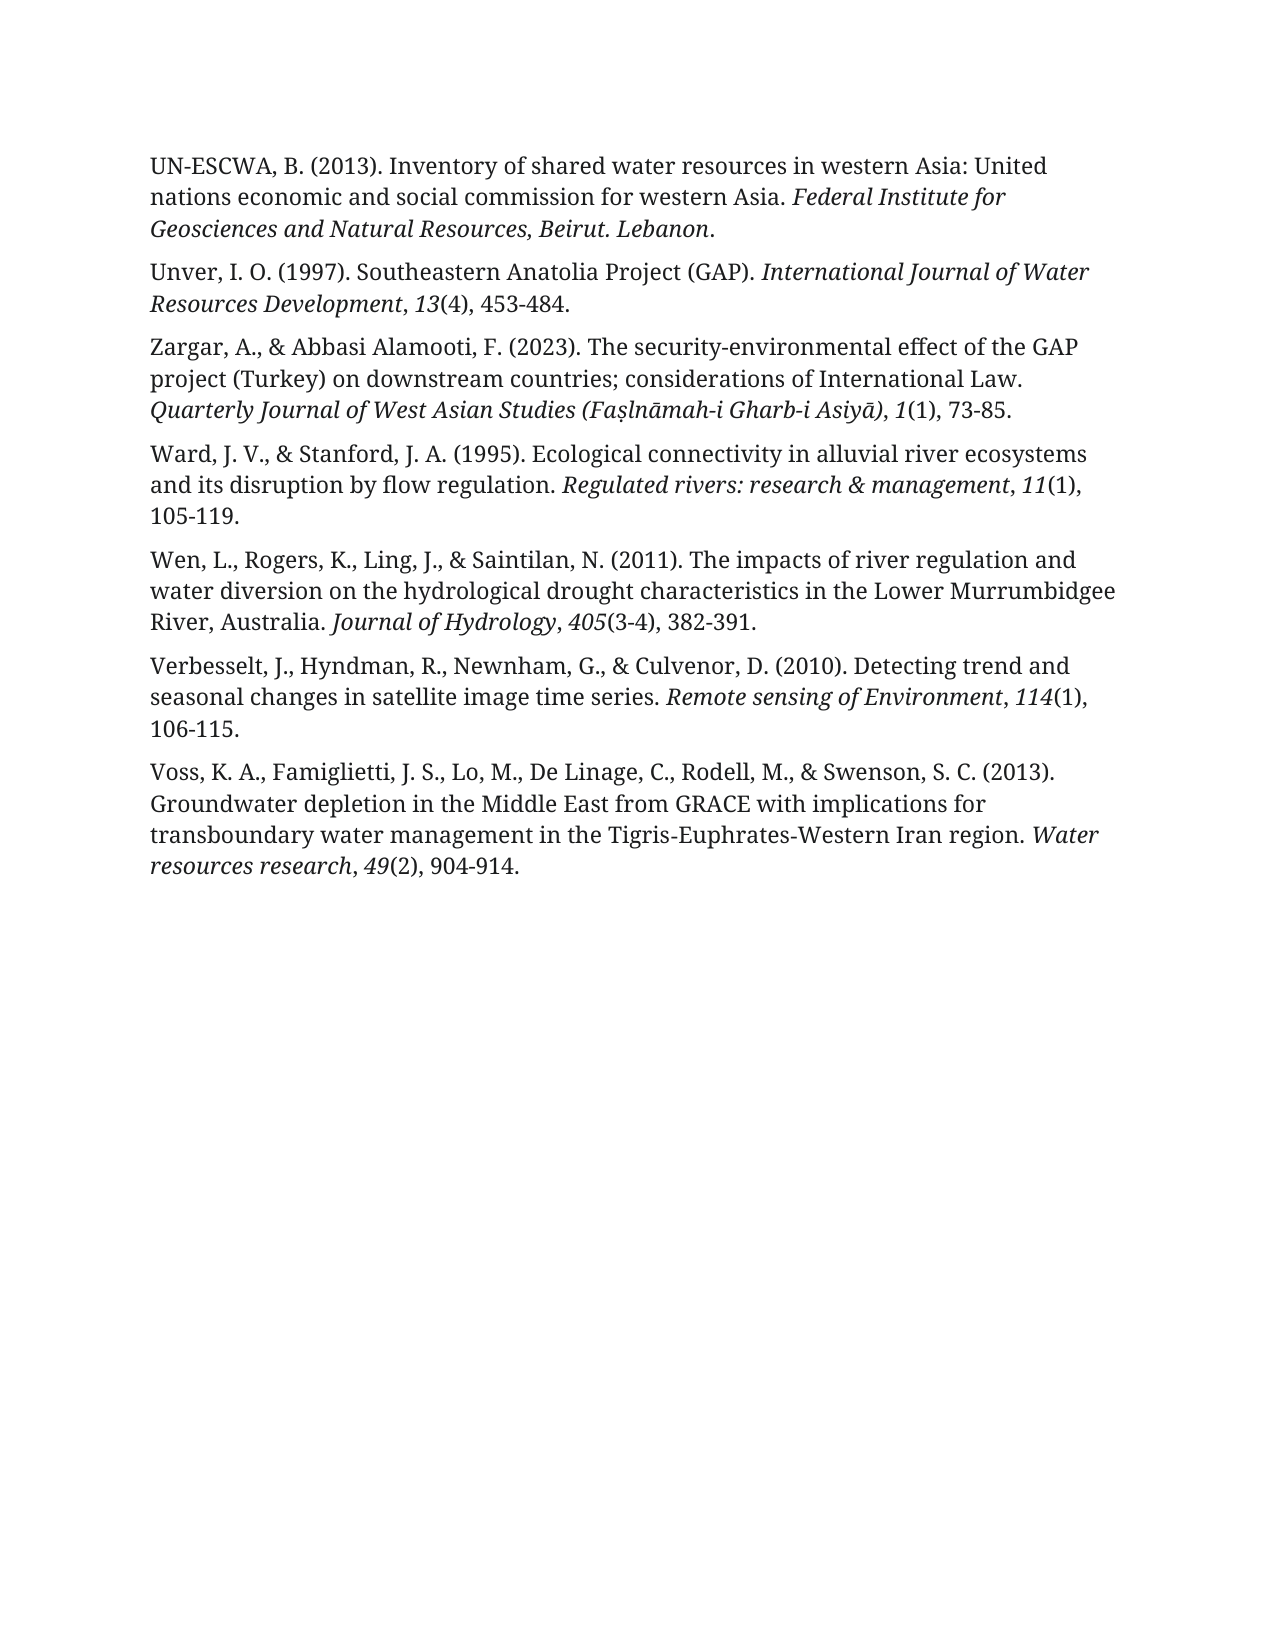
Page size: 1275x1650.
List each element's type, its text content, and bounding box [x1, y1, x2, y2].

text Unver, I. O. (1997). Southeastern Anatolia Project (GAP). International Journal of Water Resources Development, 13(4), 453-484. [150, 256, 1125, 319]
text Zargar, A., & Abbasi Alamooti, F. (2023). The security-environmental effect of the GAP project (Turkey) on downstream countries; considerations of International Law. Quarterly Journal of West Asian Studies (Faṣlnāmah-i Gharb-i Asiyā), 1(1), 73-85. [150, 331, 1125, 425]
text Wen, L., Rogers, K., Ling, J., & Saintilan, N. (2011). The impacts of river regulation and water diversion on the hydrological drought characteristics in the Lower Murrumbidgee River, Australia. Journal of Hydrology, 405(3-4), 382-391. [150, 544, 1125, 637]
text Verbesselt, J., Hyndman, R., Newnham, G., & Culvenor, D. (2010). Detecting trend and seasonal changes in satellite image time series. Remote sensing of Environment, 114(1), 106-115. [150, 650, 1125, 744]
text Voss, K. A., Famiglietti, J. S., Lo, M., De Linage, C., Rodell, M., & Swenson, S. C. (2013). Groundwater depletion in the Middle East from GRACE with implications for transboundary water management in the Tigris‐Euphrates‐Western Iran region. Water resources research, 49(2), 904-914. [150, 756, 1125, 881]
text UN-ESCWA, B. (2013). Inventory of shared water resources in western Asia: United nations economic and social commission for western Asia. Federal Institute for Geosciences and Natural Resources, Beirut. Lebanon. [150, 150, 1125, 244]
text Ward, J. V., & Stanford, J. A. (1995). Ecological connectivity in alluvial river ecosystems and its disruption by flow regulation. Regulated rivers: research & management, 11(1), 105-119. [150, 437, 1125, 531]
